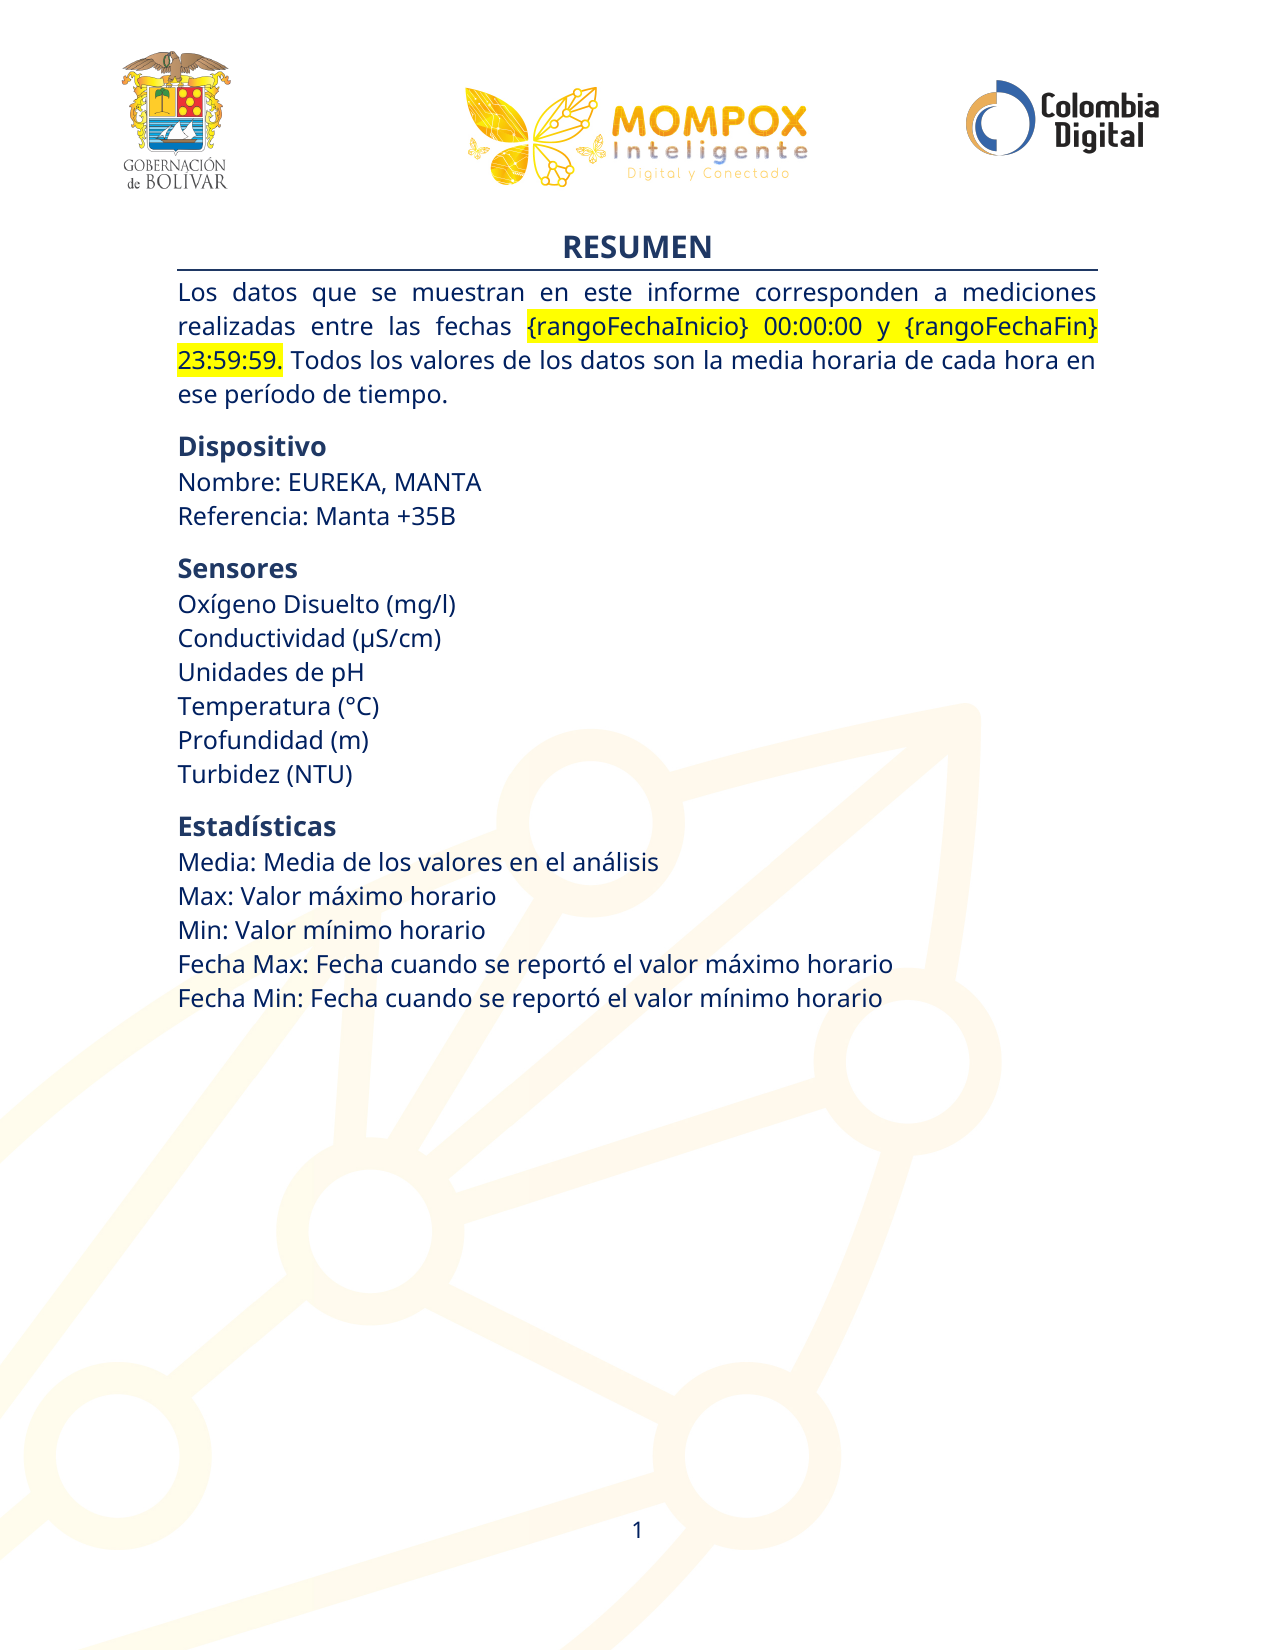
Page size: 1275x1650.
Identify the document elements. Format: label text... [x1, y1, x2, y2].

text Fecha Min: Fecha cuando se reportó el valor mínimo horario [177, 980, 1098, 1014]
picture [0, 38, 1275, 1650]
text Los datos que se muestran en este informe corresponden a mediciones realizadas entre las fechas {rangoFechaInicio} 00:00:00 y {rangoFechaFin} 23:59:59. Todos los valores de los datos son la media horaria de cada hora en ese período de tiempo. [177, 275, 1098, 411]
text Max: Valor máximo horario [177, 878, 1098, 912]
text Oxígeno Disuelto (mg/l) [177, 586, 1098, 620]
text Media: Media de los valores en el análisis [177, 844, 1098, 878]
text Profundidad (m) [177, 722, 1098, 757]
text Nombre: EUREKA, MANTA [177, 464, 1098, 499]
text Referencia: Manta +35B [177, 499, 1098, 533]
text Fecha Max: Fecha cuando se reportó el valor máximo horario [177, 946, 1098, 980]
text Temperatura (°C) [177, 688, 1098, 722]
subtitle Sensores [177, 549, 1098, 586]
text Min: Valor mínimo horario [177, 912, 1098, 946]
text Conductividad (µS/cm) [177, 620, 1098, 654]
subtitle RESUMEN [177, 225, 1098, 269]
text Unidades de pH [177, 654, 1098, 688]
text Turbidez (NTU) [177, 757, 1098, 791]
subtitle Estadísticas [177, 807, 1098, 844]
subtitle Dispositivo [177, 428, 1098, 464]
